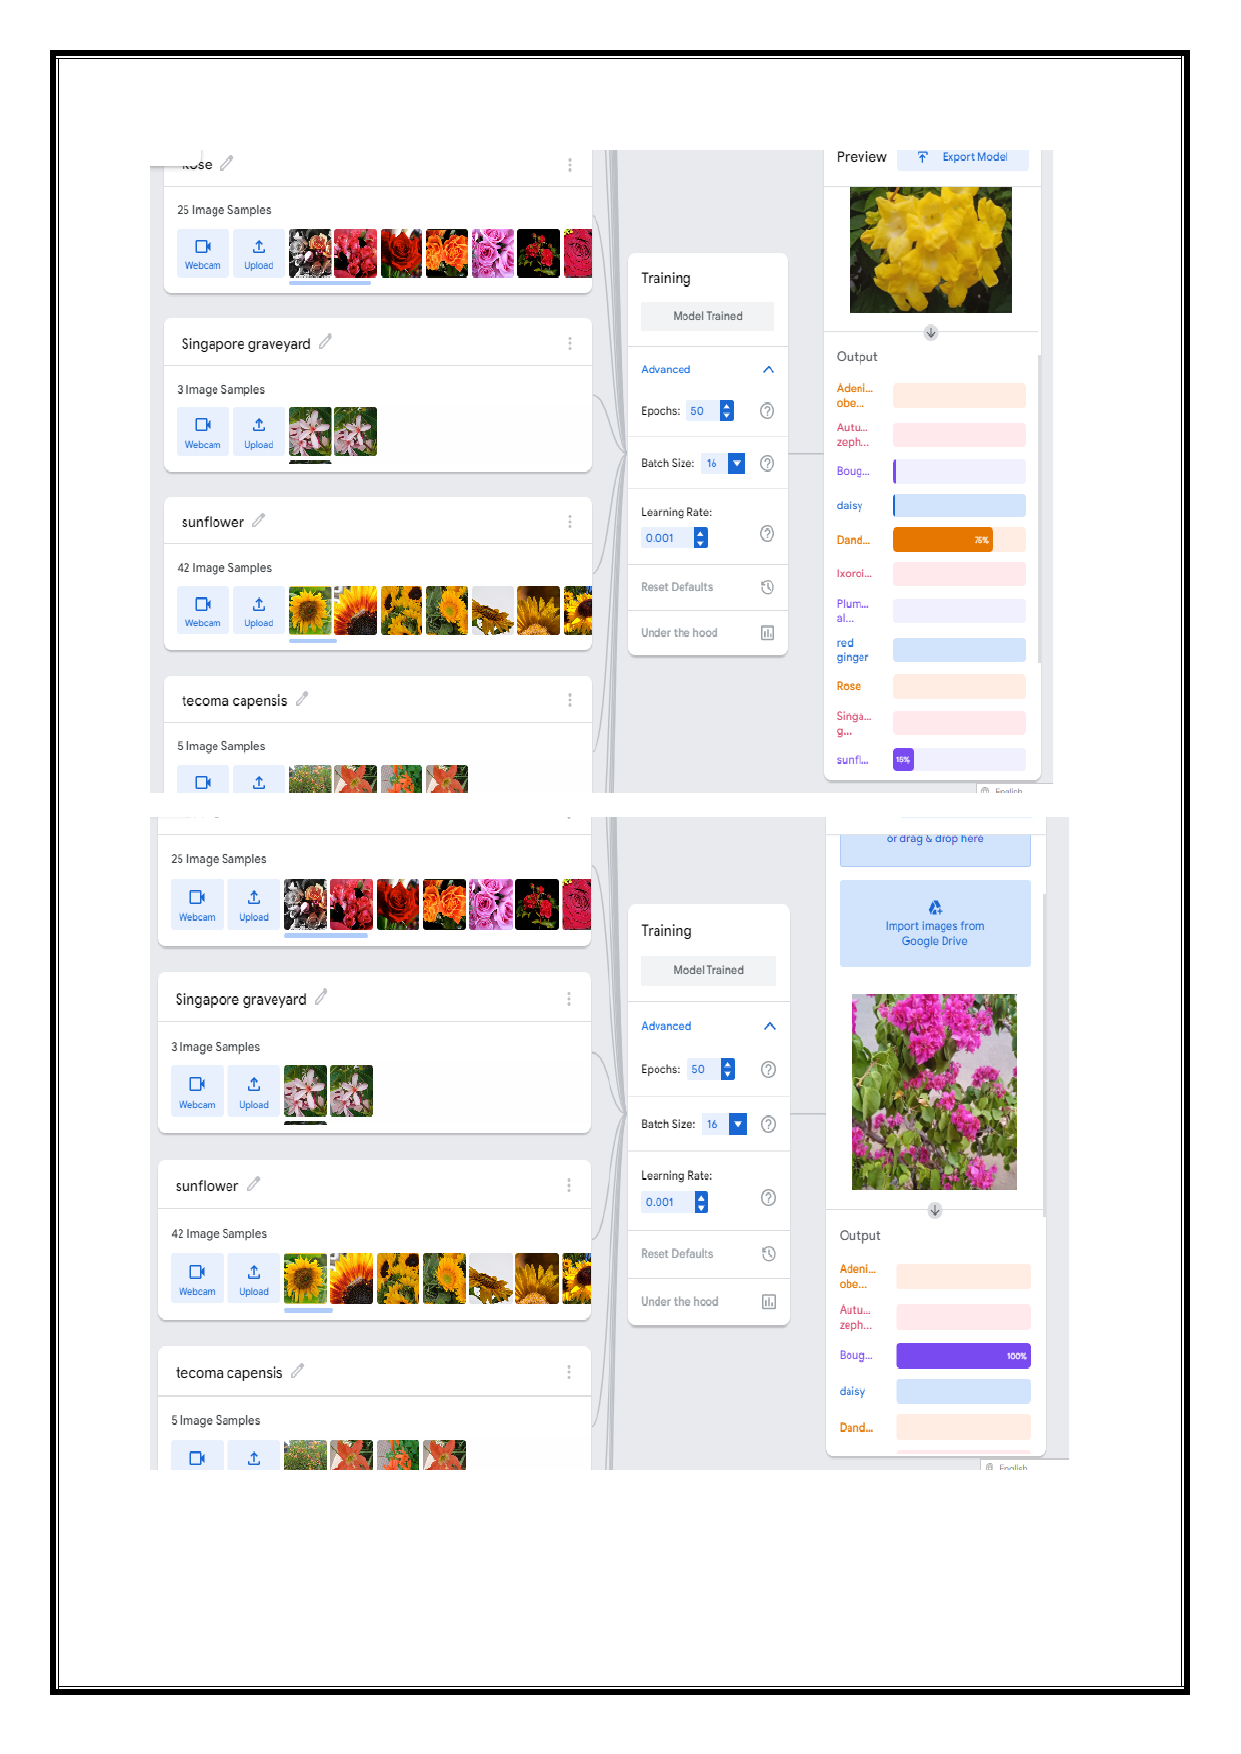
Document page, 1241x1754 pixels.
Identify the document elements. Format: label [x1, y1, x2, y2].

picture [150, 817, 1070, 1470]
picture [150, 150, 1054, 793]
